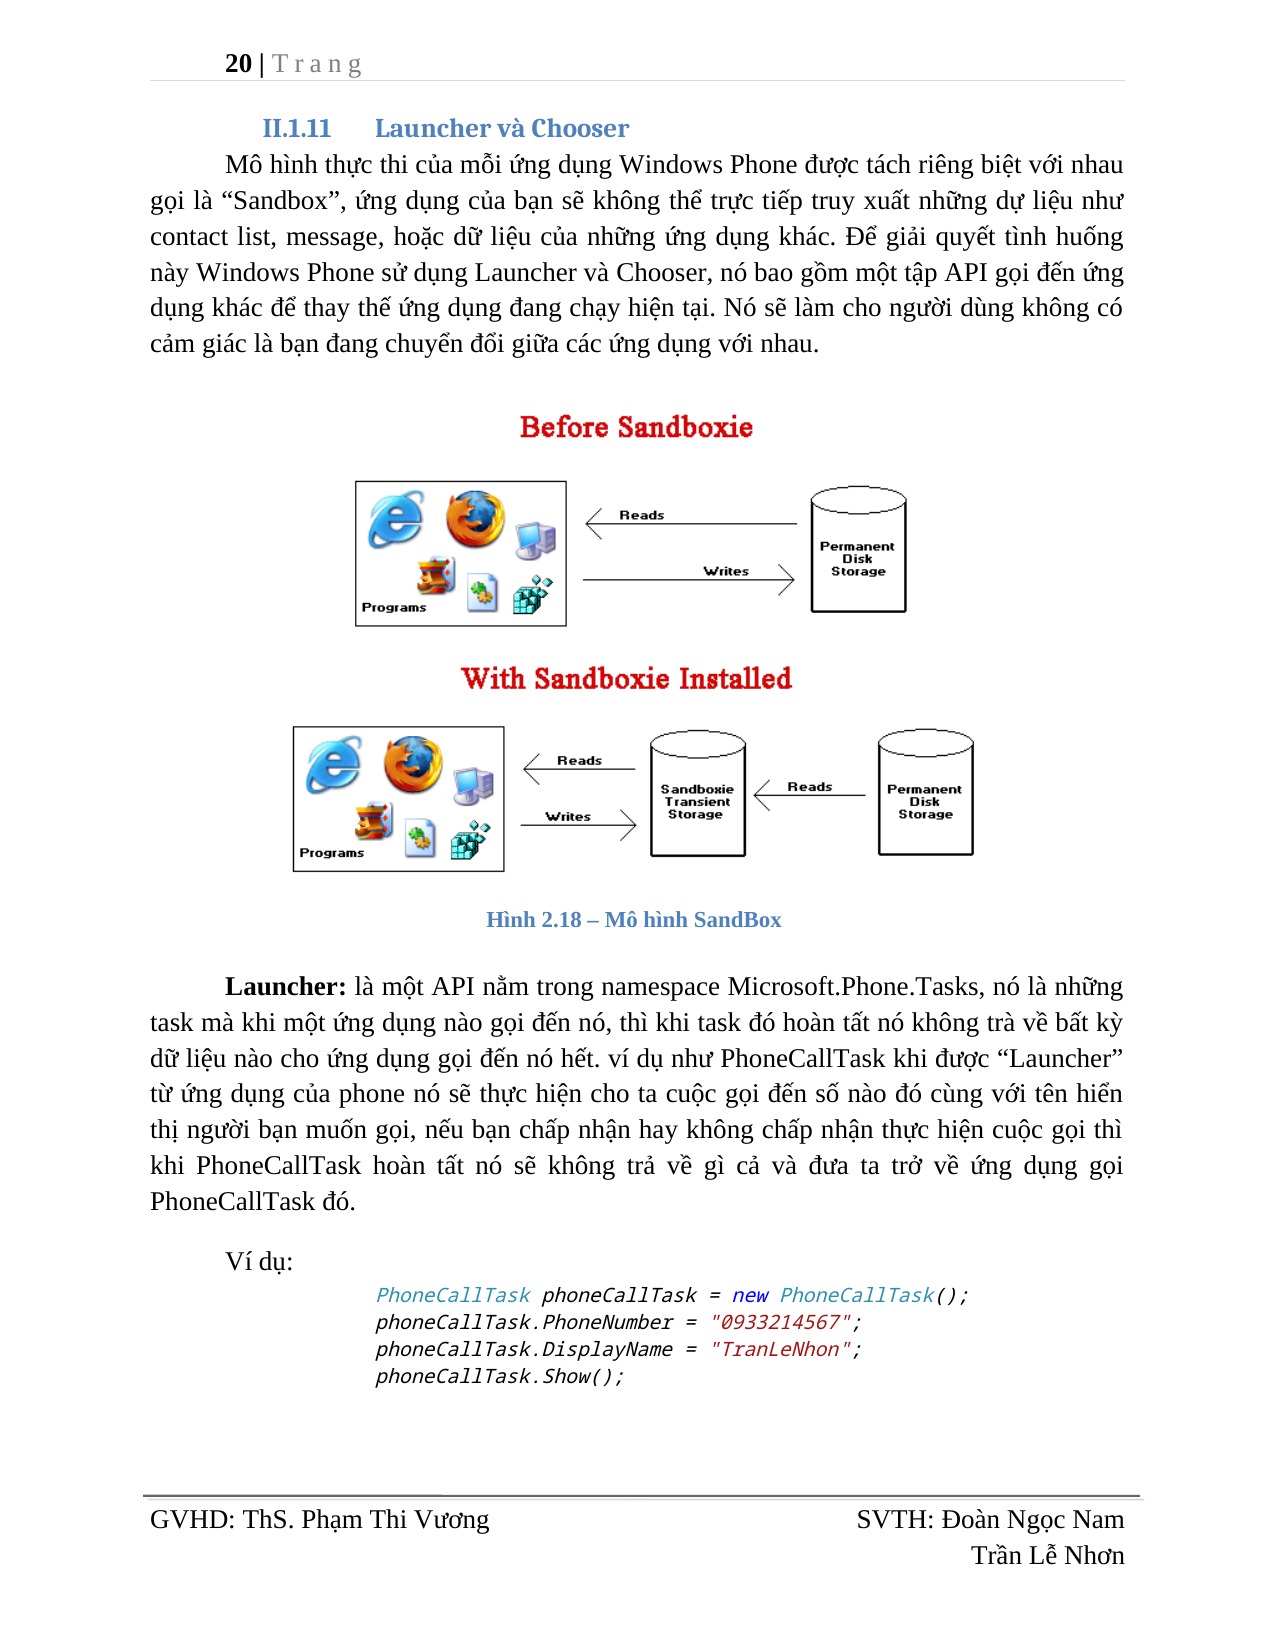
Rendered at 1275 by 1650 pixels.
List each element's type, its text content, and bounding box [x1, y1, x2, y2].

text PhoneCallTask phoneCallTask = new PhoneCallTask(); [300, 1281, 1125, 1308]
picture [288, 386, 979, 897]
text Ví dụ: [150, 1245, 1125, 1277]
subtitle Launcher và Chooser [262, 113, 1125, 144]
text phoneCallTask.Show(); [300, 1362, 1125, 1389]
text Launcher: là một API nằm trong namespace Microsoft.Phone.Tasks, nó là những task mà khi một ứng dụng nào gọi đến nó, thì khi task đó hoàn tất nó không trà về bất kỳ dữ liệu nào cho ứng dụng gọi đến nó hết. ví dụ như PhoneCallTask khi được “Launcher” từ ứng dụng của phone nó sẽ thực hiện cho ta cuộc gọi đến số nào đó cùng với tên hiển thị người bạn muốn gọi, nếu bạn chấp nhận hay không chấp nhận thực hiện cuộc gọi thì khi PhoneCallTask hoàn tất nó sẽ không trả về gì cả và đưa ta trở về ứng dụng gọi PhoneCallTask đó. [150, 970, 1125, 1216]
text Mô hình thực thi của mỗi ứng dụng Windows Phone được tách riêng biệt với nhau gọi là “Sandbox”, ứng dụng của bạn sẽ không thể trực tiếp truy xuất những dự liệu như contact list, message, hoặc dữ liệu của những ứng dụng khác. Để giải quyết tình huống này Windows Phone sử dụng Launcher và Chooser, nó bao gồm một tập API gọi đến ứng dụng khác để thay thế ứng dụng đang chạy hiện tại. Nó sẽ làm cho người dùng không có cảm giác là bạn đang chuyển đổi giữa các ứng dụng với nhau. [150, 148, 1125, 358]
text phoneCallTask.PhoneNumber = "0933214567"; [300, 1308, 1125, 1335]
text phoneCallTask.DisplayName = "TranLeNhon"; [300, 1335, 1125, 1362]
